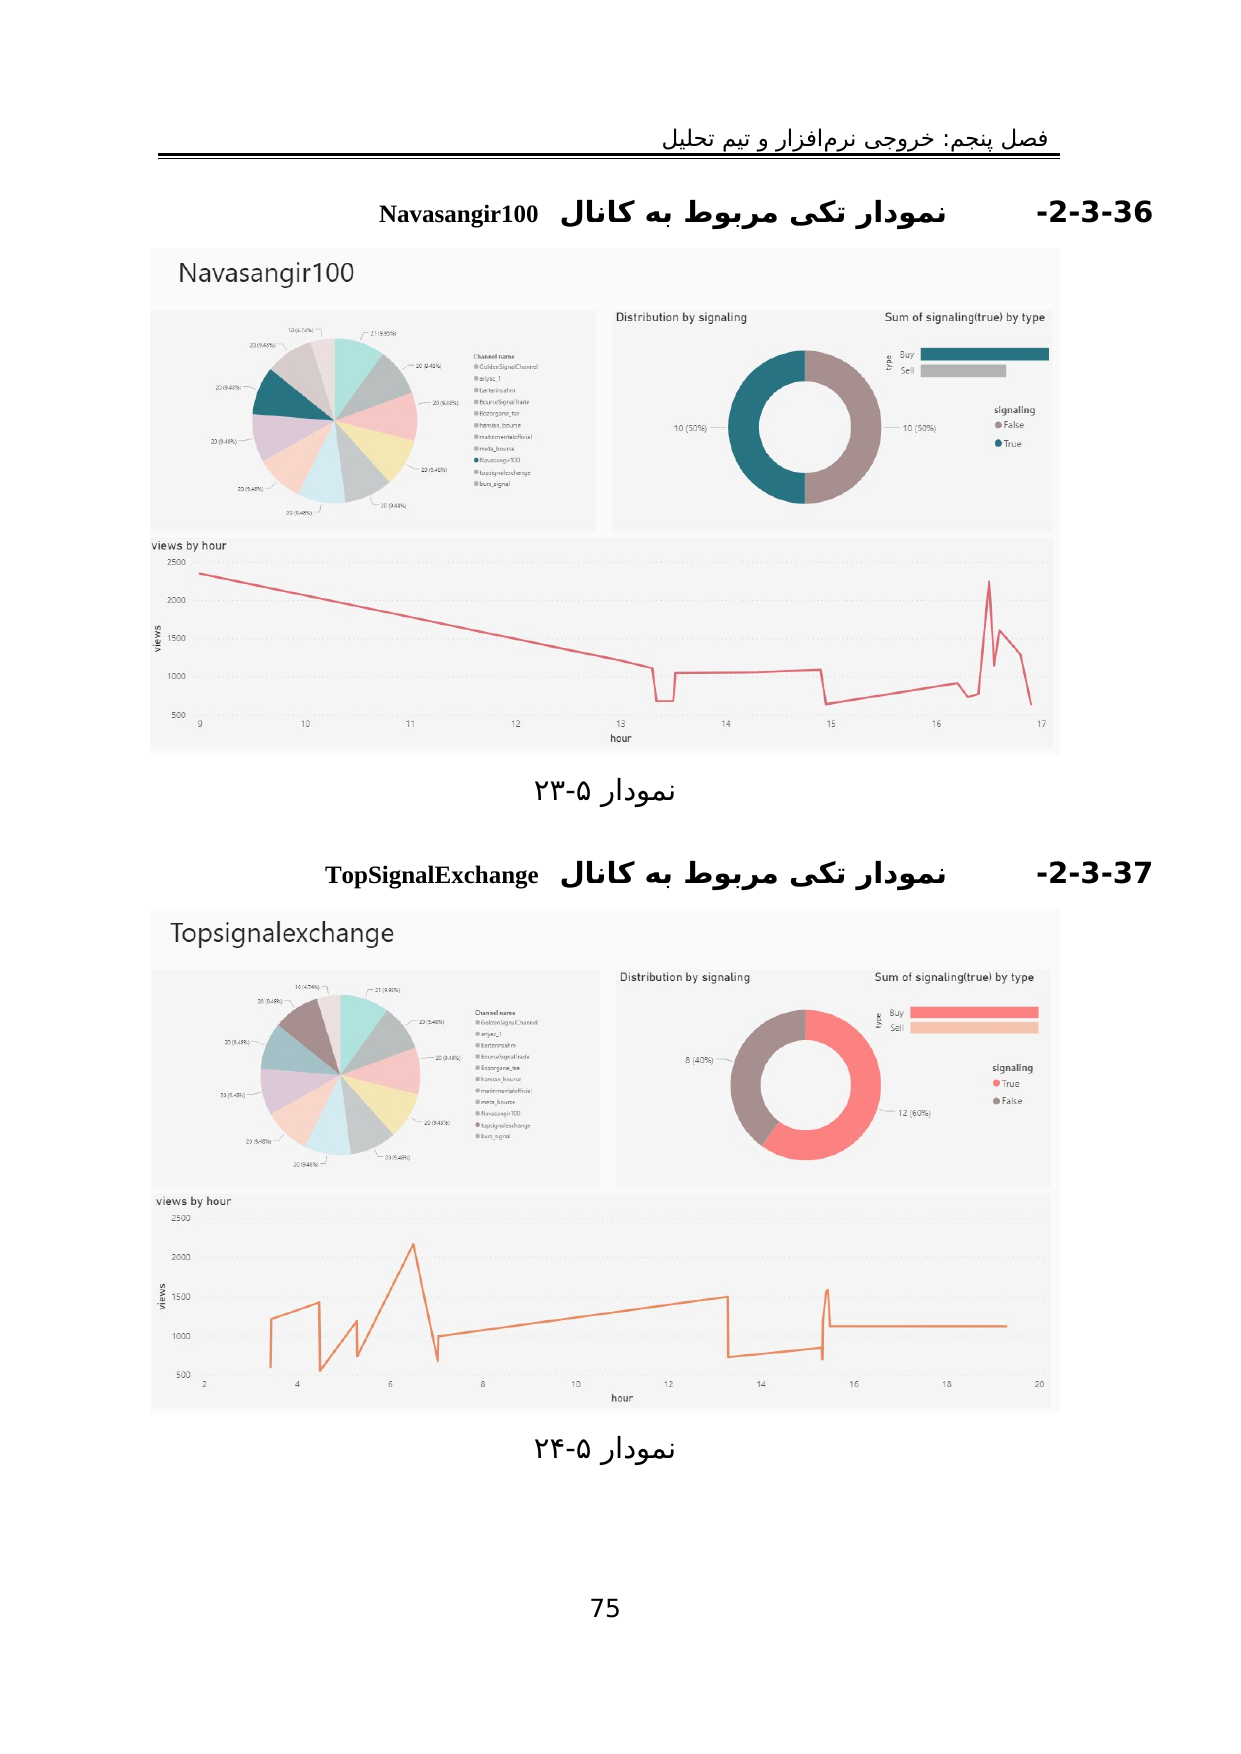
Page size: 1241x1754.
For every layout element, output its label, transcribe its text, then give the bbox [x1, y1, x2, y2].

text نمودار ۵-۲۴ [150, 1431, 1060, 1465]
subtitle نمودار تکی مربوط به کانال Navasangir100 [150, 196, 1036, 229]
subtitle نمودار تکی مربوط به کانال TopSignalExchange [150, 856, 1036, 890]
text نمودار ۵-۲۳ [150, 774, 1060, 808]
picture [150, 248, 1060, 755]
picture [150, 909, 1060, 1413]
